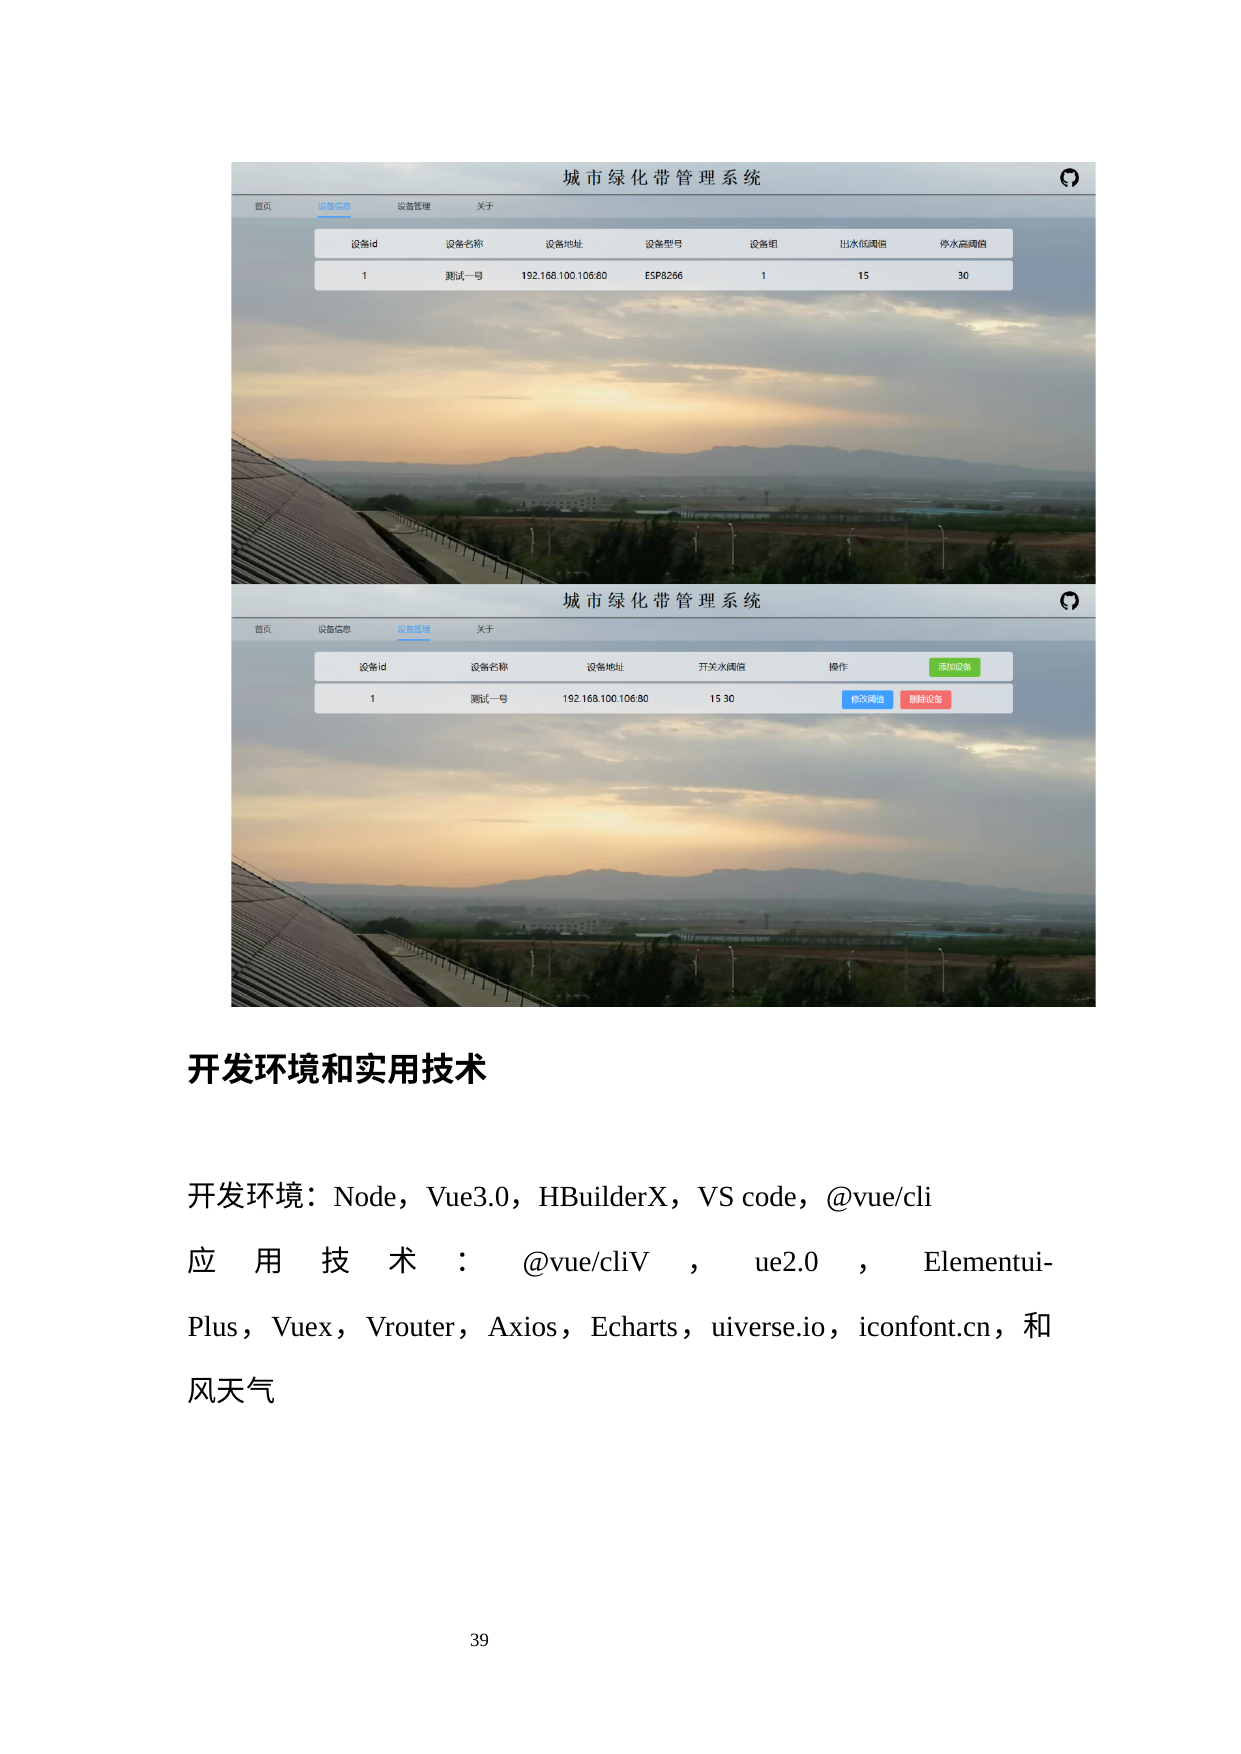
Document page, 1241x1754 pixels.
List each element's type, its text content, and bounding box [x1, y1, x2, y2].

text 开发环境：Node，Vue3.0，HBuilderX，VS code，@vue/cli [187, 1161, 1053, 1226]
subtitle 开发环境和实用技术 [187, 1034, 1053, 1099]
text 应用技术：@vue/cliV，ue2.0，Elementui-Plus，Vuex，Vrouter，Axios，Echarts，uiverse.io，iconfont.cn，和风天气 [187, 1226, 1053, 1421]
picture [231, 162, 1096, 1007]
